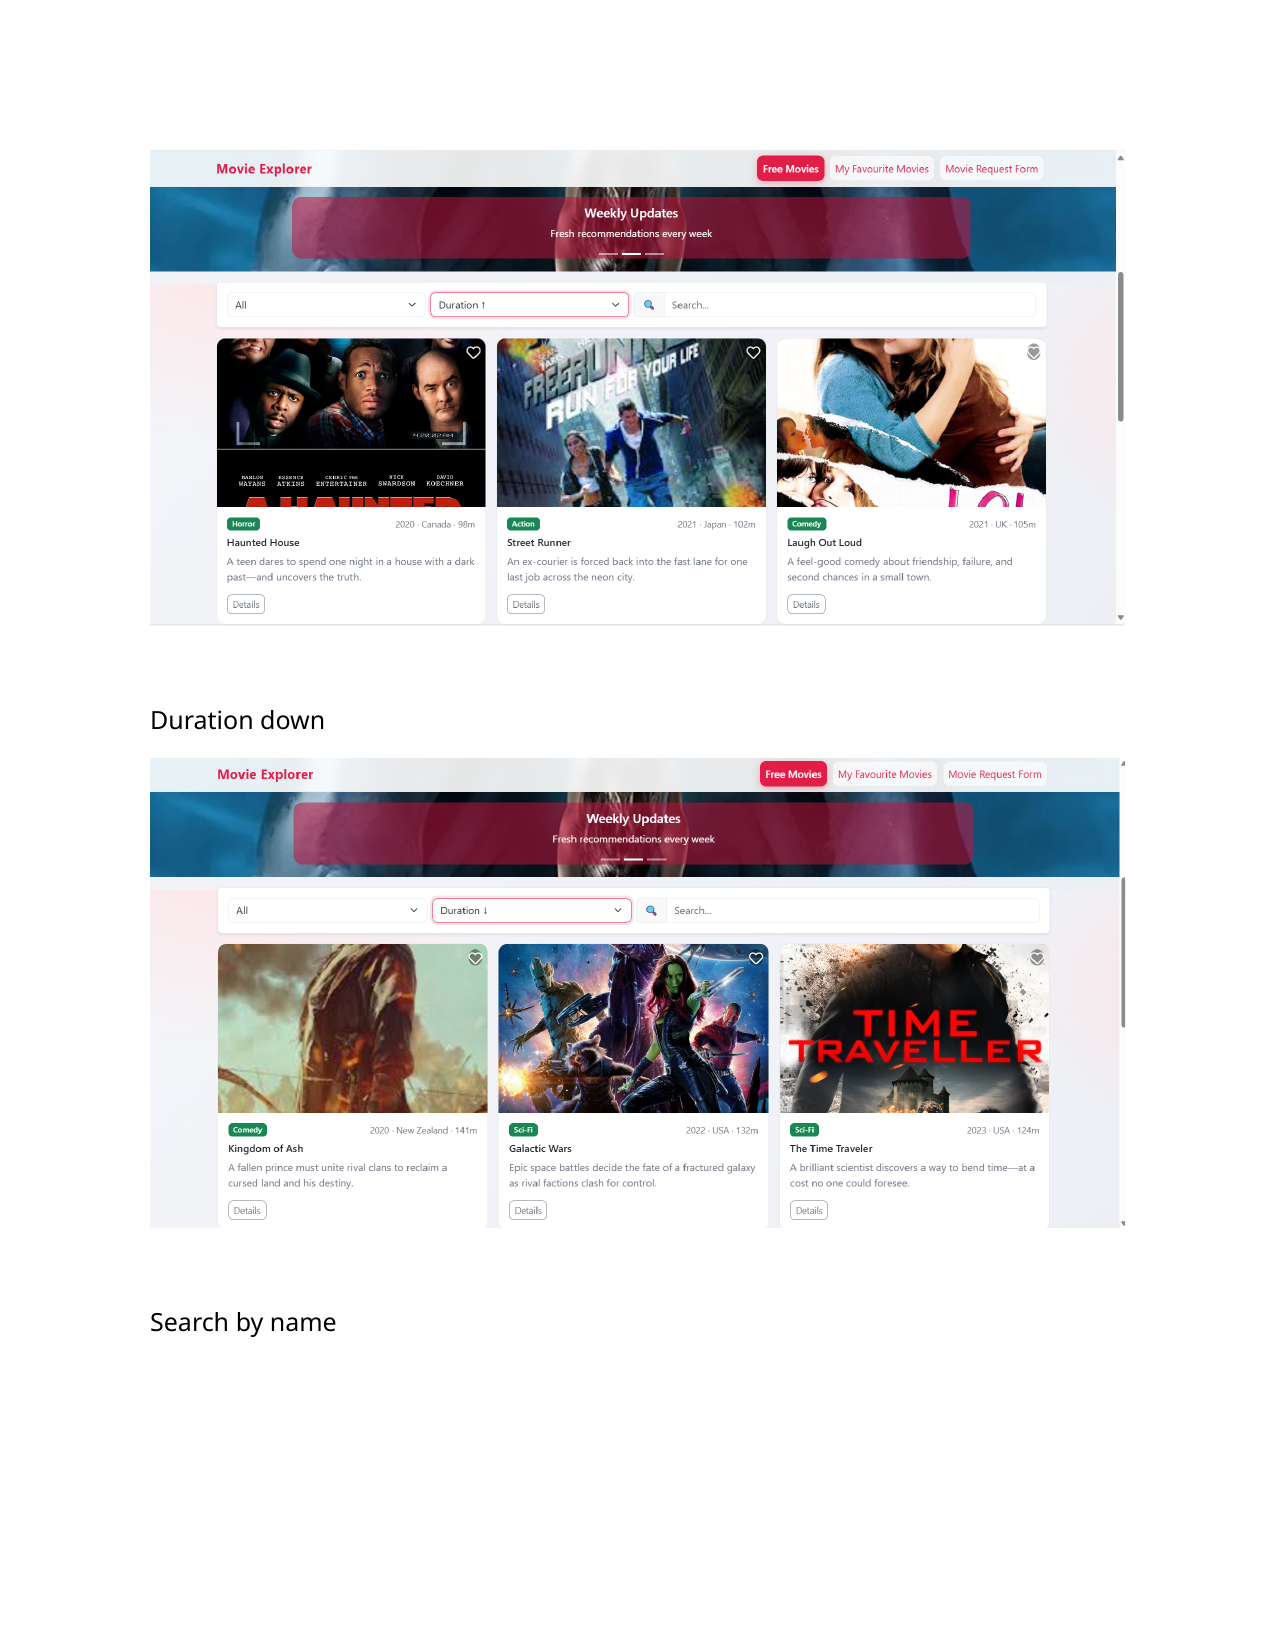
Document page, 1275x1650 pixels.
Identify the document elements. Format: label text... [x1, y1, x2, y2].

text Search by name [150, 1305, 1125, 1339]
picture [150, 758, 1125, 1228]
text Duration down [150, 703, 1125, 737]
picture [150, 150, 1125, 626]
